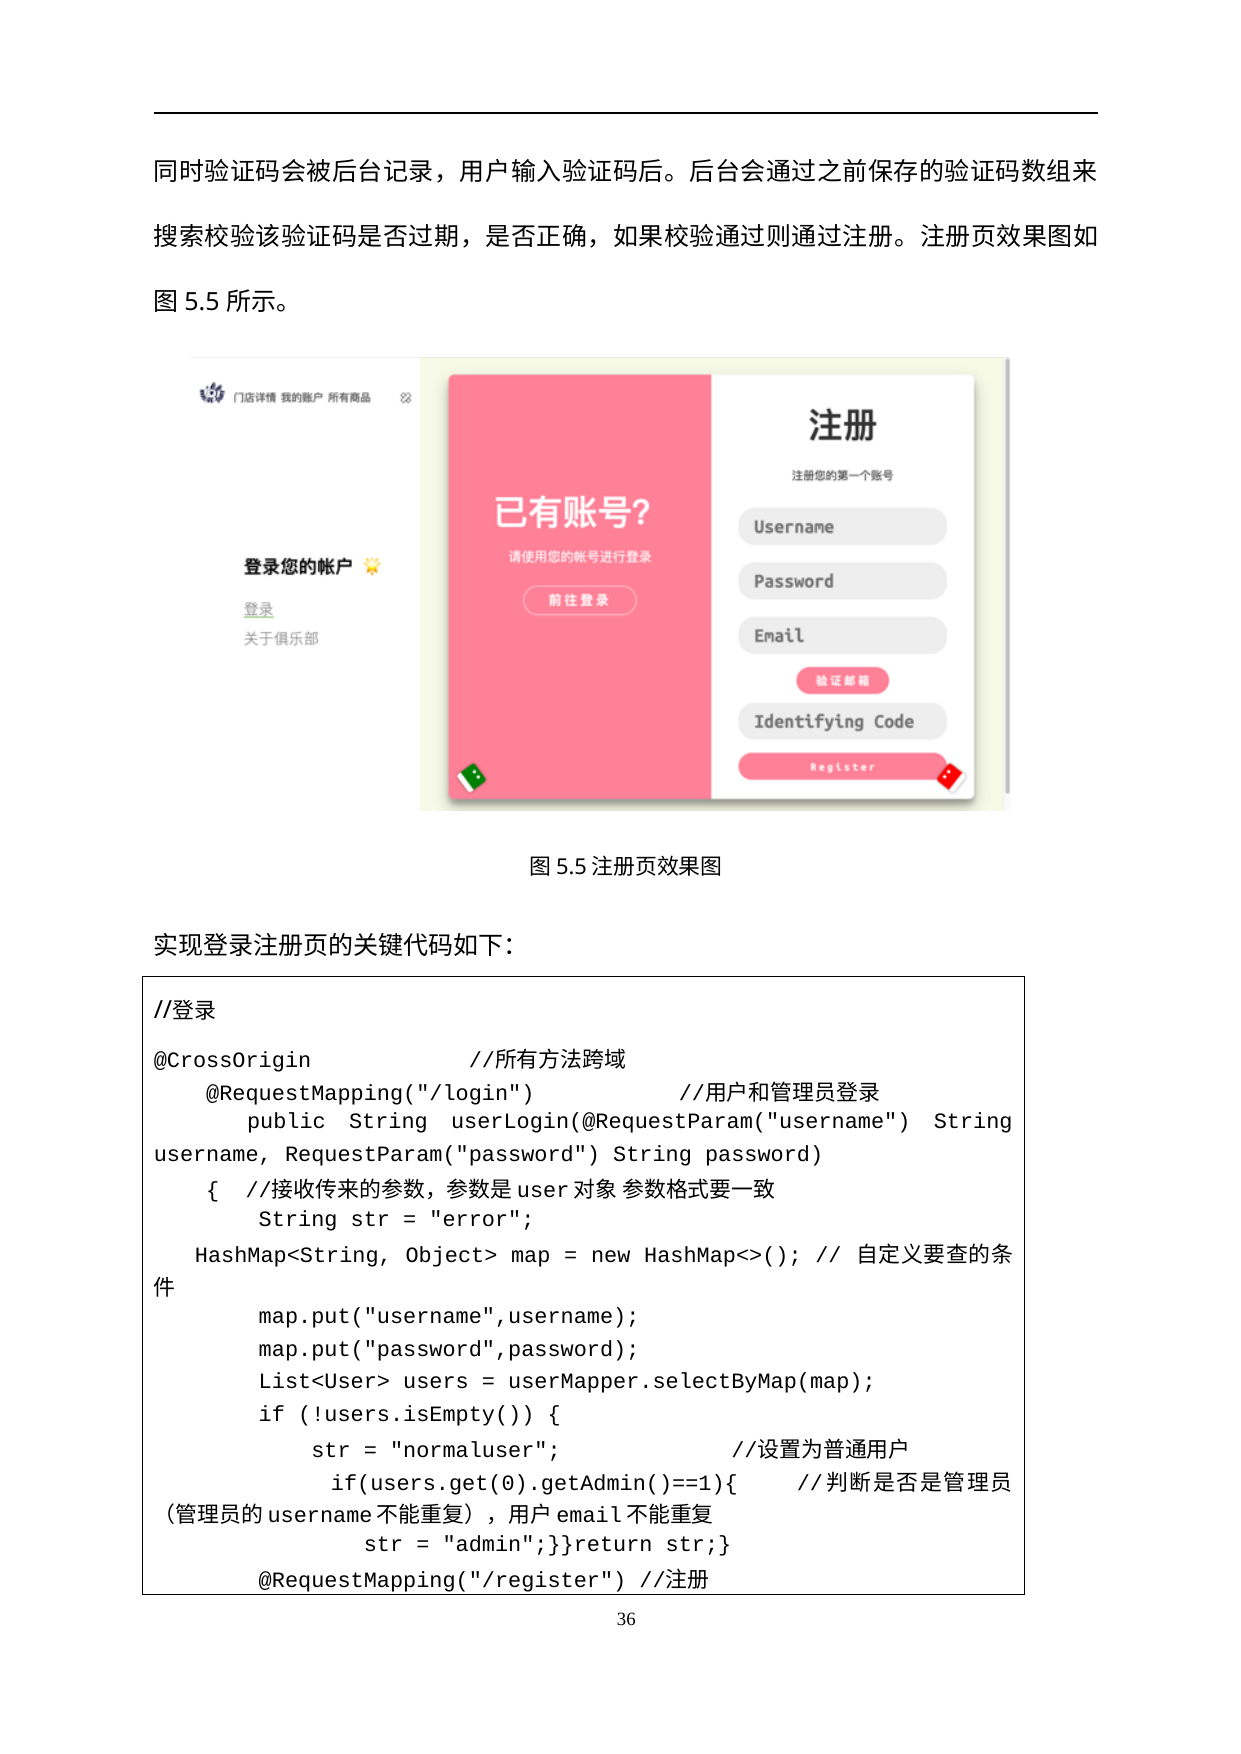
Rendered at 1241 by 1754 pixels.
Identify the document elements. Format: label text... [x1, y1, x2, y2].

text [153, 137, 1098, 332]
picture [189, 357, 1011, 811]
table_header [143, 977, 1024, 1594]
text 实现登录注册页的关键代码如下： [153, 911, 1098, 976]
